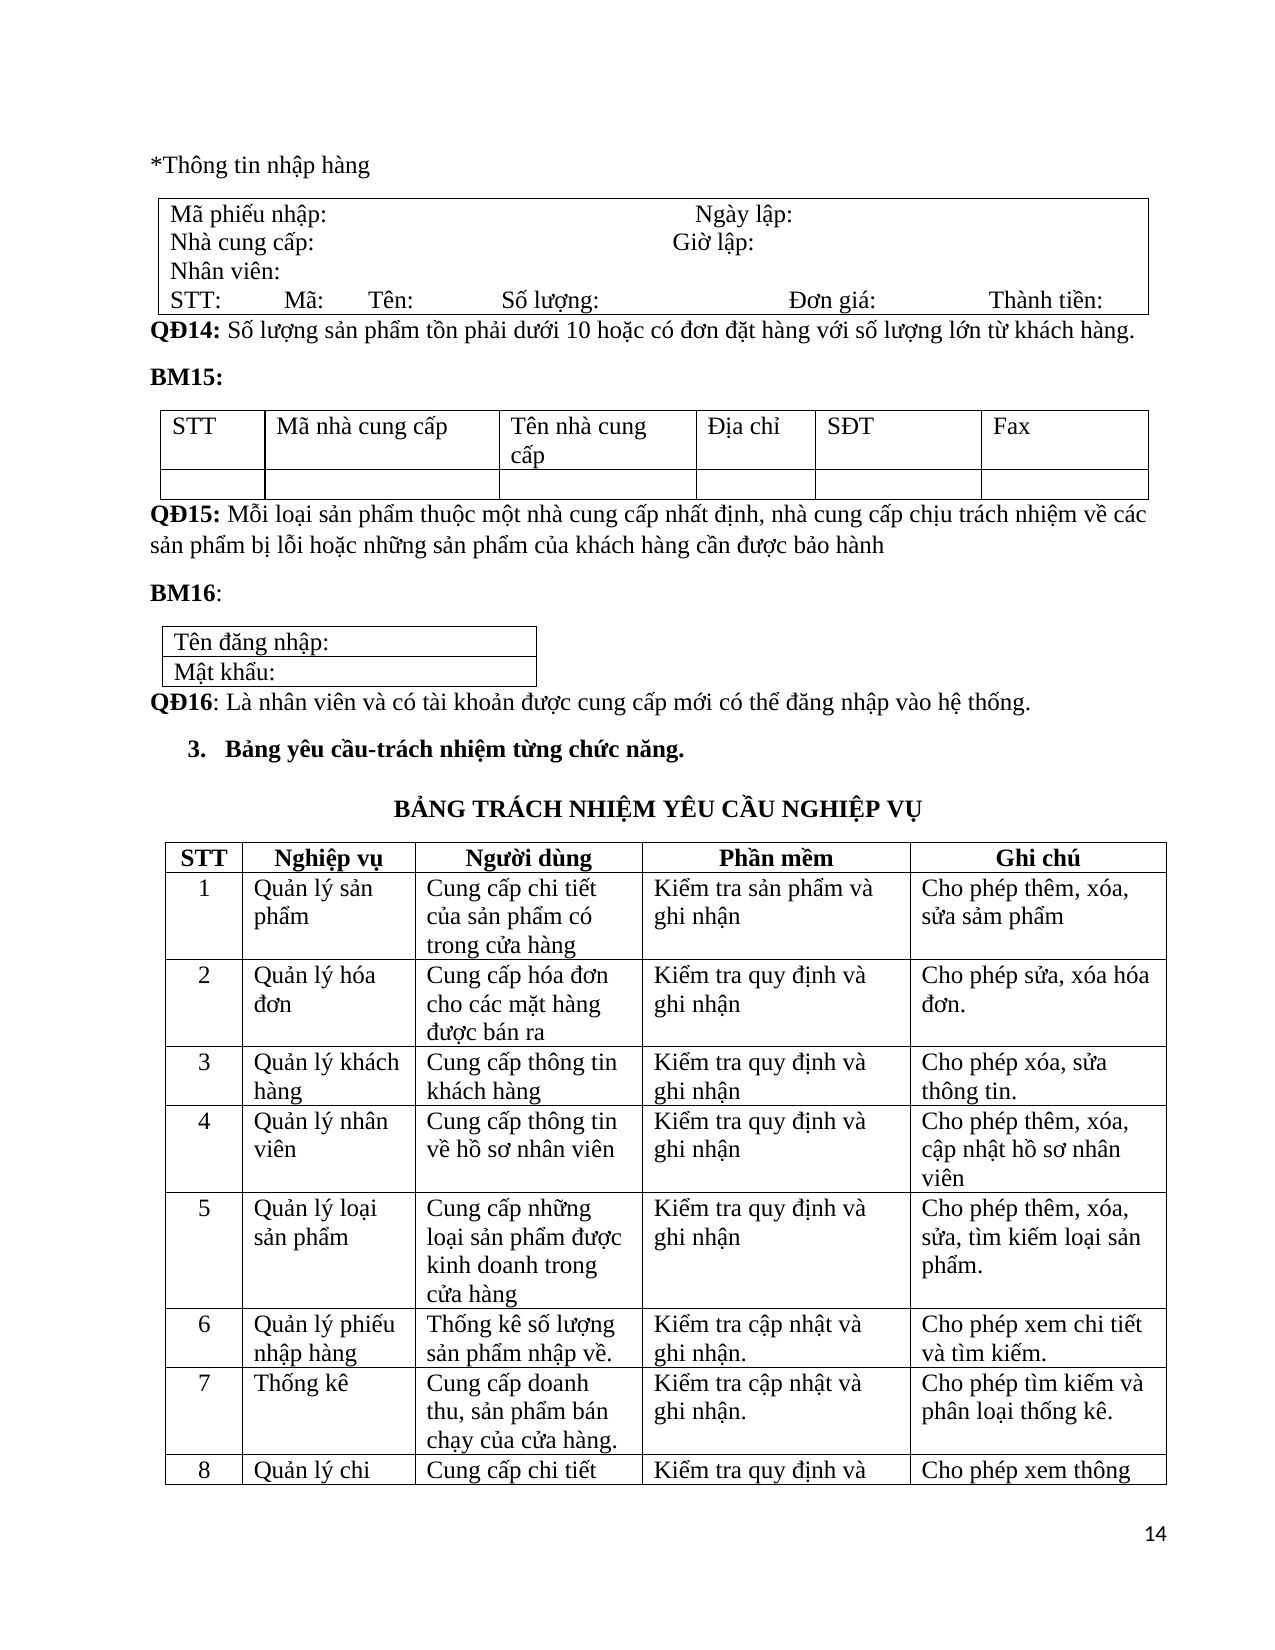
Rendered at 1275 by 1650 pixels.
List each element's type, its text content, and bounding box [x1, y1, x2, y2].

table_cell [243, 1455, 415, 1484]
table_header Tên nhà cung cấp [500, 411, 696, 469]
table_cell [911, 1455, 1166, 1484]
text QĐ14: Số lượng sản phẩm tồn phải dưới 10 hoặc có đơn đặt hàng với số lượng lớn từ khách hàng. [150, 315, 1167, 343]
table_header STT [161, 411, 264, 469]
table_cell Cung cấp thông tin về hồ sơ nhân viên [416, 1106, 642, 1192]
table_header Fax [982, 411, 1148, 469]
table_cell Kiểm tra quy định và ghi nhận [643, 1193, 910, 1308]
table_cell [416, 1455, 642, 1484]
table_cell Kiểm tra quy định và ghi nhận [643, 960, 910, 1046]
table_cell Mật khẩu: [163, 657, 536, 686]
table_cell Cung cấp doanh thu, sản phẩm bán chạy của cửa hàng. [416, 1368, 642, 1454]
table_cell Thống kê số lượng sản phẩm nhập về. [416, 1309, 642, 1367]
text BM16: [150, 578, 1167, 607]
table_header Phần mềm [643, 843, 910, 872]
table_cell Cho phép thêm, xóa, sửa, tìm kiếm loại sản phẩm. [911, 1193, 1166, 1308]
table_cell Kiểm tra cập nhật và ghi nhận. [643, 1309, 910, 1367]
table_cell Cung cấp hóa đơn cho các mặt hàng được bán ra [416, 960, 642, 1046]
table_cell Quản lý hóa đơn [243, 960, 415, 1046]
table_cell 8 [166, 1455, 242, 1484]
table_cell Thống kê [243, 1368, 415, 1454]
table_header Địa chỉ [697, 411, 815, 469]
table_cell 4 [166, 1106, 242, 1192]
text *Thông tin nhập hàng [150, 150, 1167, 179]
table_cell Kiểm tra cập nhật và ghi nhận. [643, 1368, 910, 1454]
table_cell 5 [166, 1193, 242, 1308]
table_header Mã nhà cung cấp [266, 411, 499, 469]
table_cell Cung cấp chi tiết của sản phẩm có trong cửa hàng [416, 873, 642, 959]
table_cell [816, 470, 981, 498]
table_cell Cho phép sửa, xóa hóa đơn. [911, 960, 1166, 1046]
table_cell 6 [166, 1309, 242, 1367]
text BẢNG TRÁCH NHIỆM YÊU CẦU NGHIỆP VỤ [150, 794, 1167, 823]
table_cell Cho phép xóa, sửa thông tin. [911, 1047, 1166, 1105]
table_cell 3 [166, 1047, 242, 1105]
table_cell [643, 1455, 910, 1484]
list Bảng yêu cầu-trách nhiệm từng chức năng. [187, 734, 1167, 763]
table_cell 2 [166, 960, 242, 1046]
table_cell [500, 470, 696, 498]
table_header SĐT [816, 411, 981, 469]
table_header Tên đăng nhập: [163, 627, 536, 656]
table_cell Quản lý nhân viên [243, 1106, 415, 1192]
table_cell [161, 470, 264, 498]
table_header Mã phiếu nhập: Ngày lập: Nhà cung cấp: Giờ lập: Nhân viên: STT: Mã: Tên: Số lượng: Đơn giá: Thành tiền: [159, 199, 1148, 314]
table_header Nghiệp vụ [243, 843, 415, 872]
table_cell Cung cấp những loại sản phẩm được kinh doanh trong cửa hàng [416, 1193, 642, 1308]
table_cell Cho phép thêm, xóa, cập nhật hồ sơ nhân viên [911, 1106, 1166, 1192]
text BM15: [150, 362, 1167, 391]
table_cell Cho phép thêm, xóa, sửa sảm phẩm [911, 873, 1166, 959]
table_cell [266, 470, 499, 498]
table_header Người dùng [416, 843, 642, 872]
table_cell 7 [166, 1368, 242, 1454]
table_header Ghi chú [911, 843, 1166, 872]
table_cell Kiểm tra quy định và ghi nhận [643, 1106, 910, 1192]
table_cell Quản lý sản phẩm [243, 873, 415, 959]
table_header STT [166, 843, 242, 872]
table_cell Kiểm tra quy định và ghi nhận [643, 1047, 910, 1105]
table_cell Kiểm tra sản phẩm và ghi nhận [643, 873, 910, 959]
table_cell Quản lý khách hàng [243, 1047, 415, 1105]
table_cell [697, 470, 815, 498]
table_cell Cung cấp thông tin khách hàng [416, 1047, 642, 1105]
text QĐ15: Mỗi loại sản phẩm thuộc một nhà cung cấp nhất định, nhà cung cấp chịu trách nhiệm về các sản phẩm bị lỗi hoặc những sản phẩm của khách hàng cần được bảo hành [150, 499, 1167, 559]
table_cell Cho phép xem chi tiết và tìm kiếm. [911, 1309, 1166, 1367]
table_cell 1 [166, 873, 242, 959]
text QĐ16: Là nhân viên và có tài khoản được cung cấp mới có thể đăng nhập vào hệ thống. [150, 687, 1167, 715]
table_cell Quản lý phiếu nhập hàng [243, 1309, 415, 1367]
table_cell [982, 470, 1148, 498]
table_cell Quản lý loại sản phẩm [243, 1193, 415, 1308]
table_cell Cho phép tìm kiếm và phân loại thống kê. [911, 1368, 1166, 1454]
